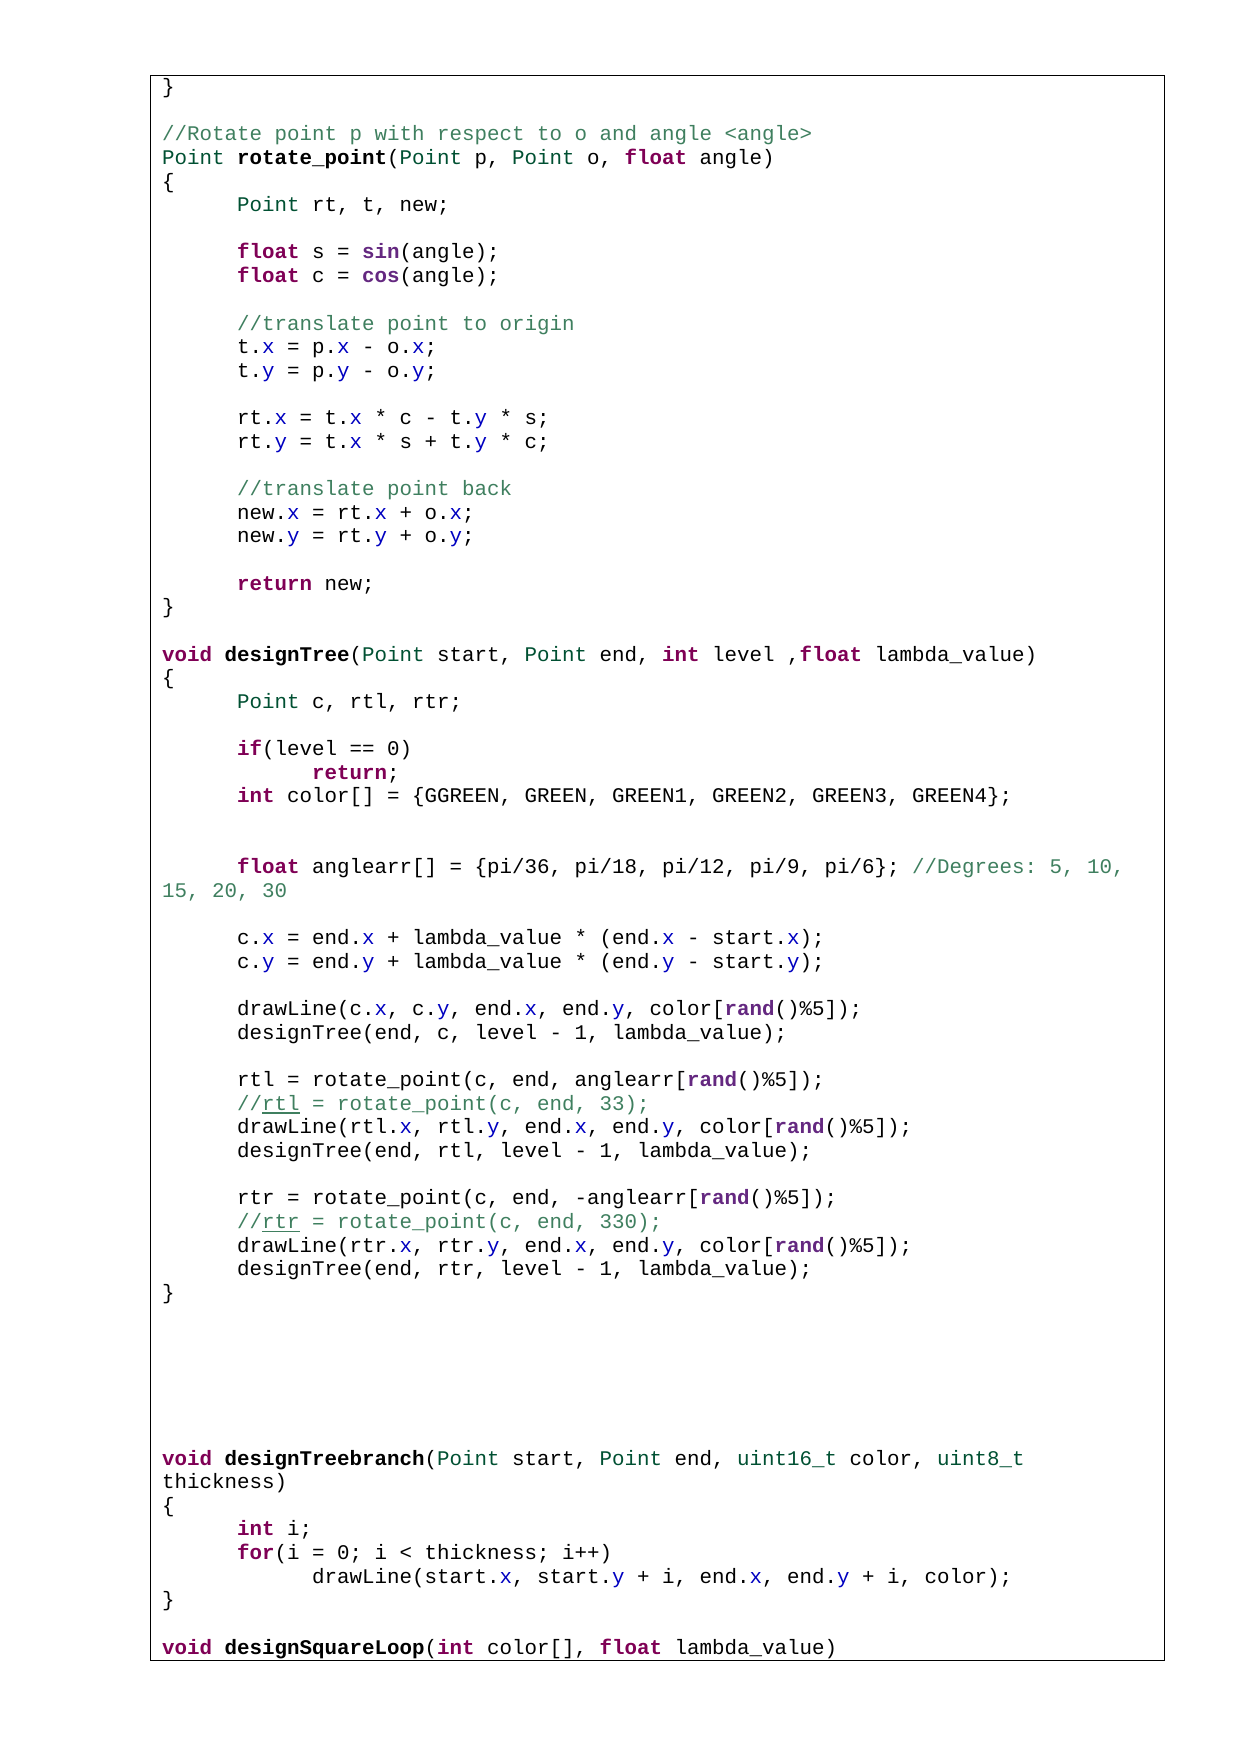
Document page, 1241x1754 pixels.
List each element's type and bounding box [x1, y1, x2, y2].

table_cell [151, 76, 1164, 1660]
